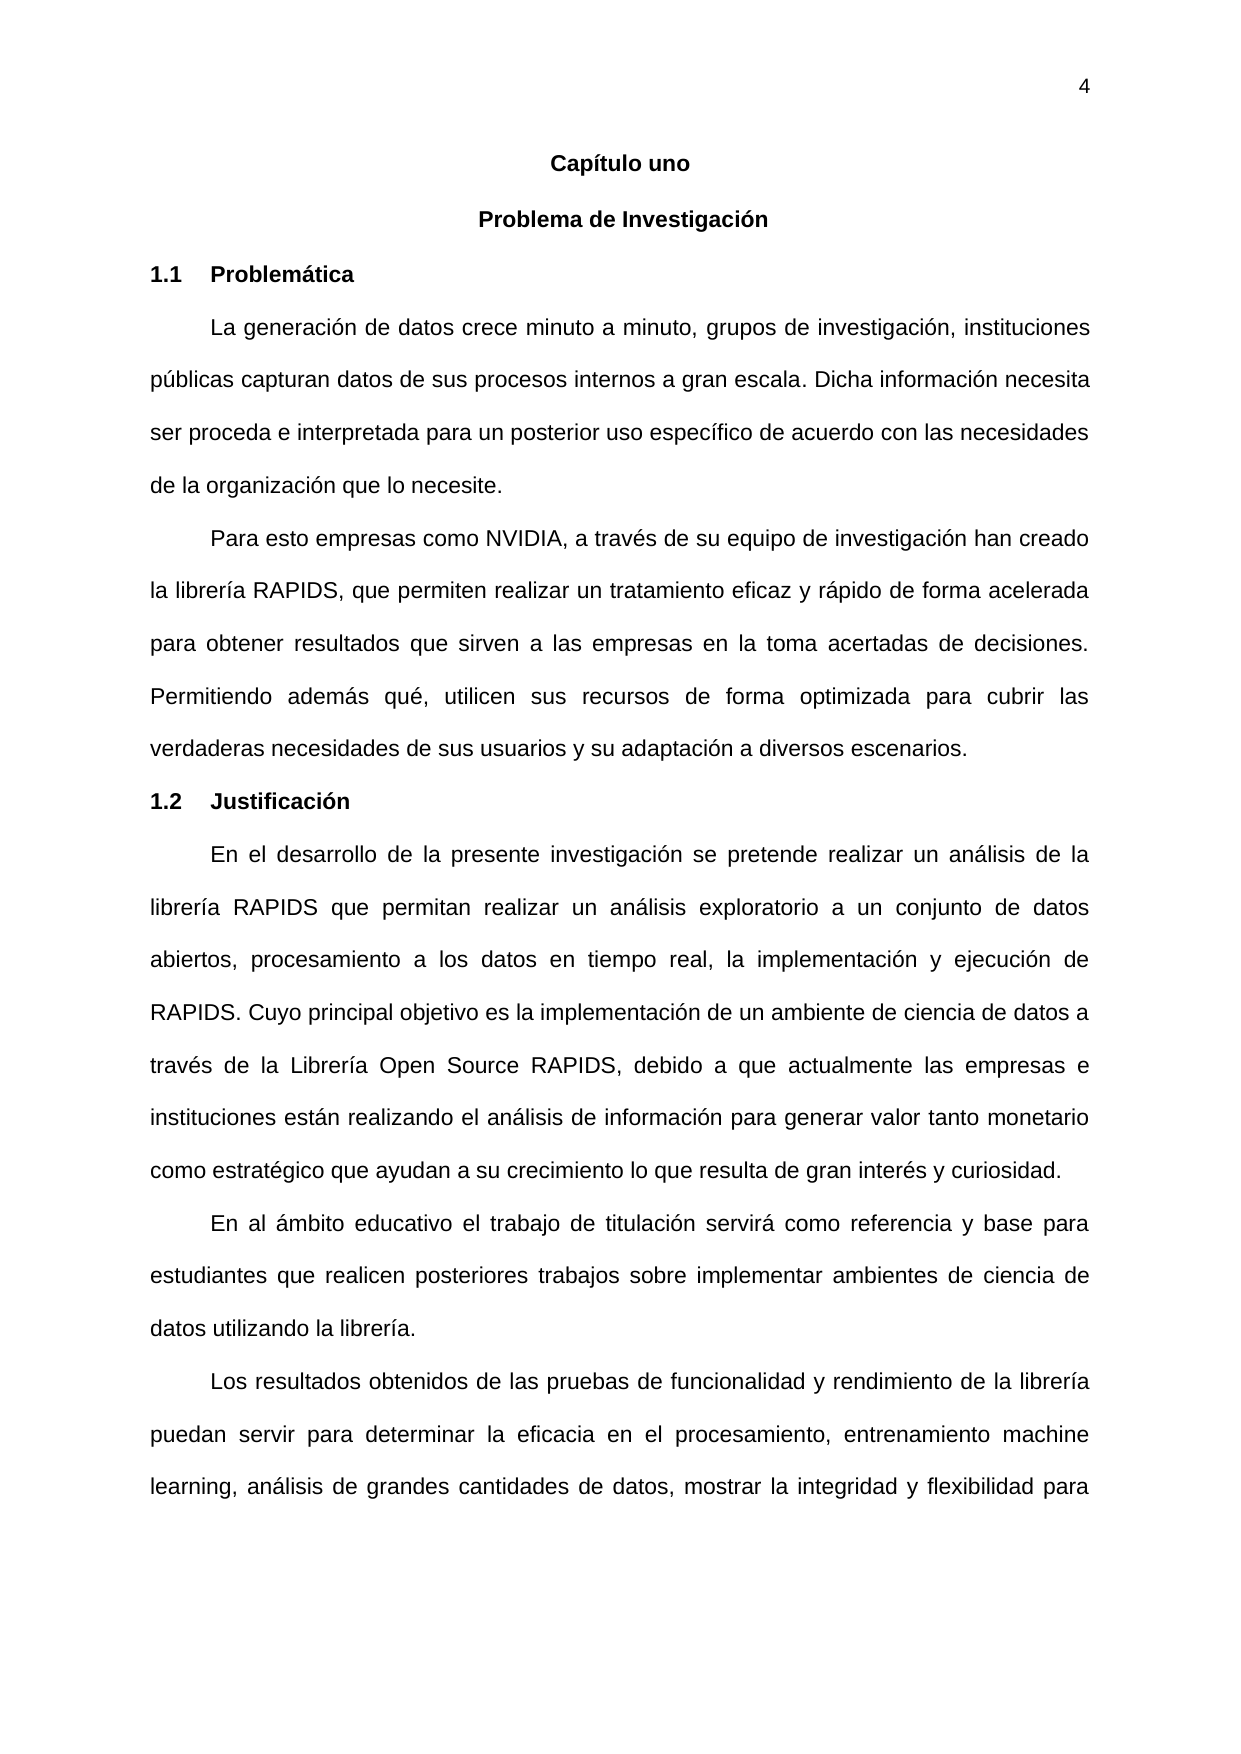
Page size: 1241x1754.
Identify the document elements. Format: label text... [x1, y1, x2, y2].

text En al ámbito educativo el trabajo de titulación servirá como referencia y base para estudiantes que realicen posteriores trabajos sobre implementar ambientes de ciencia de datos utilizando la librería. [150, 1210, 1090, 1342]
text La generación de datos crece minuto a minuto, grupos de investigación, instituciones públicas capturan datos de sus procesos internos a gran escala. Dicha información necesita ser proceda e interpretada para un posterior uso específico de acuerdo con las necesidades de la organización que lo necesite. [150, 314, 1090, 498]
subtitle Justificación [150, 788, 1090, 814]
subtitle Capítulo uno [150, 150, 1090, 176]
subtitle Problema de Investigación [150, 206, 1090, 232]
subtitle Problemática [150, 261, 1090, 287]
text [150, 1368, 1090, 1500]
text Para esto empresas como NVIDIA, a través de su equipo de investigación han creado la librería RAPIDS, que permiten realizar un tratamiento eficaz y rápido de forma acelerada para obtener resultados que sirven a las empresas en la toma acertadas de decisiones. Permitiendo además qué, utilicen sus recursos de forma optimizada para cubrir las verdaderas necesidades de sus usuarios y su adaptación a diversos escenarios. [150, 524, 1090, 762]
text En el desarrollo de la presente investigación se pretende realizar un análisis de la librería RAPIDS que permitan realizar un análisis exploratorio a un conjunto de datos abiertos, procesamiento a los datos en tiempo real, la implementación y ejecución de RAPIDS. Cuyo principal objetivo es la implementación de un ambiente de ciencia de datos a través de la Librería Open Source RAPIDS, debido a que actualmente las empresas e instituciones están realizando el análisis de información para generar valor tanto monetario como estratégico que ayudan a su crecimiento lo que resulta de gran interés y curiosidad. [150, 841, 1090, 1183]
